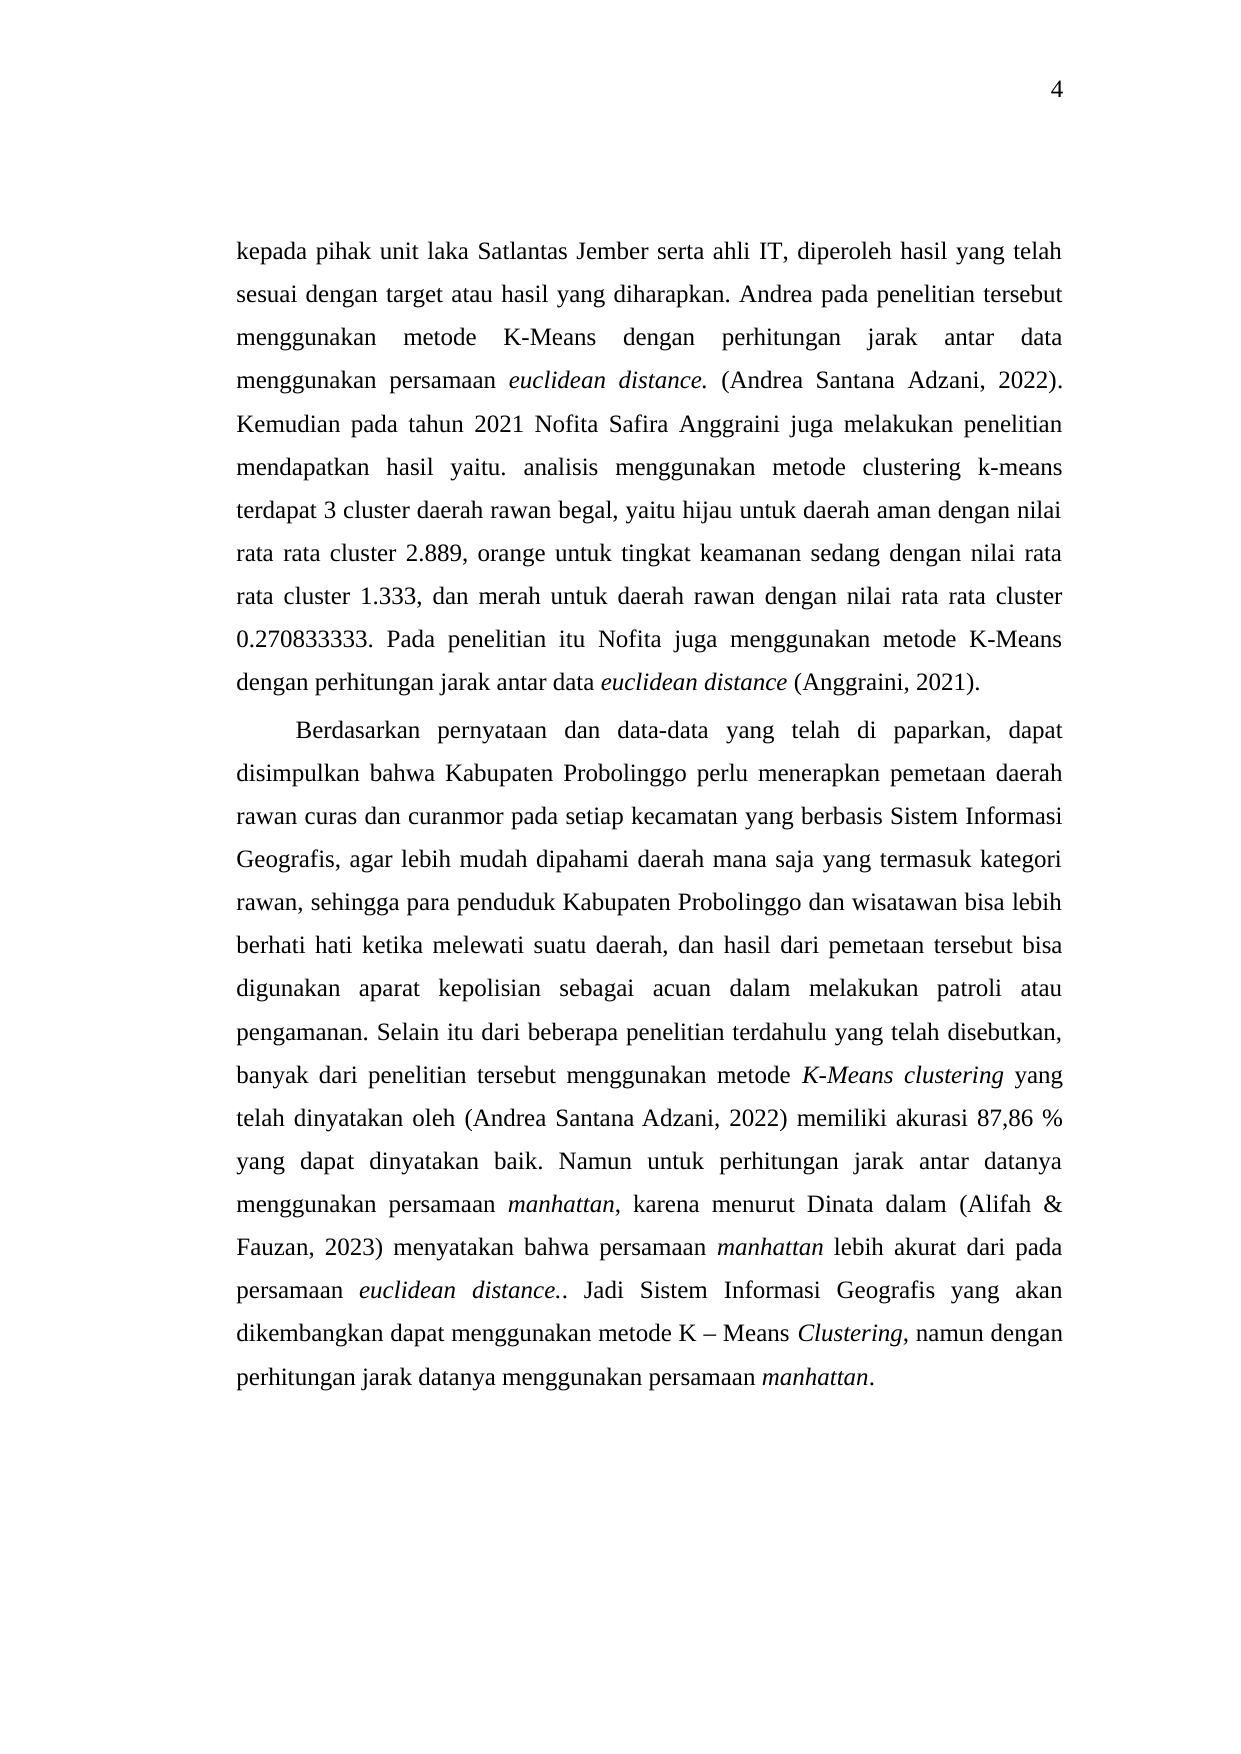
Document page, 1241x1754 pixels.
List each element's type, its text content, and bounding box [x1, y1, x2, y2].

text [236, 236, 1063, 696]
text Berdasarkan pernyataan dan data-data yang telah di paparkan, dapat disimpulkan bahwa Kabupaten Probolinggo perlu menerapkan pemetaan daerah rawan curas dan curanmor pada setiap kecamatan yang berbasis Sistem Informasi Geografis, agar lebih mudah dipahami daerah mana saja yang termasuk kategori rawan, sehingga para penduduk Kabupaten Probolinggo dan wisatawan bisa lebih berhati hati ketika melewati suatu daerah, dan hasil dari pemetaan tersebut bisa digunakan aparat kepolisian sebagai acuan dalam melakukan patroli atau pengamanan. Selain itu dari beberapa penelitian terdahulu yang telah disebutkan, banyak dari penelitian tersebut menggunakan metode K-Means clustering yang telah dinyatakan oleh (Andrea Santana Adzani, 2022) memiliki akurasi 87,86 % yang dapat dinyatakan baik. Namun untuk perhitungan jarak antar datanya menggunakan persamaan manhattan, karena menurut Dinata dalam (Alifah & Fauzan, 2023) menyatakan bahwa persamaan manhattan lebih akurat dari pada persamaan euclidean distance.. Jadi Sistem Informasi Geografis yang akan dikembangkan dapat menggunakan metode K – Means Clustering, namun dengan perhitungan jarak datanya menggunakan persamaan manhattan. [236, 715, 1063, 1390]
